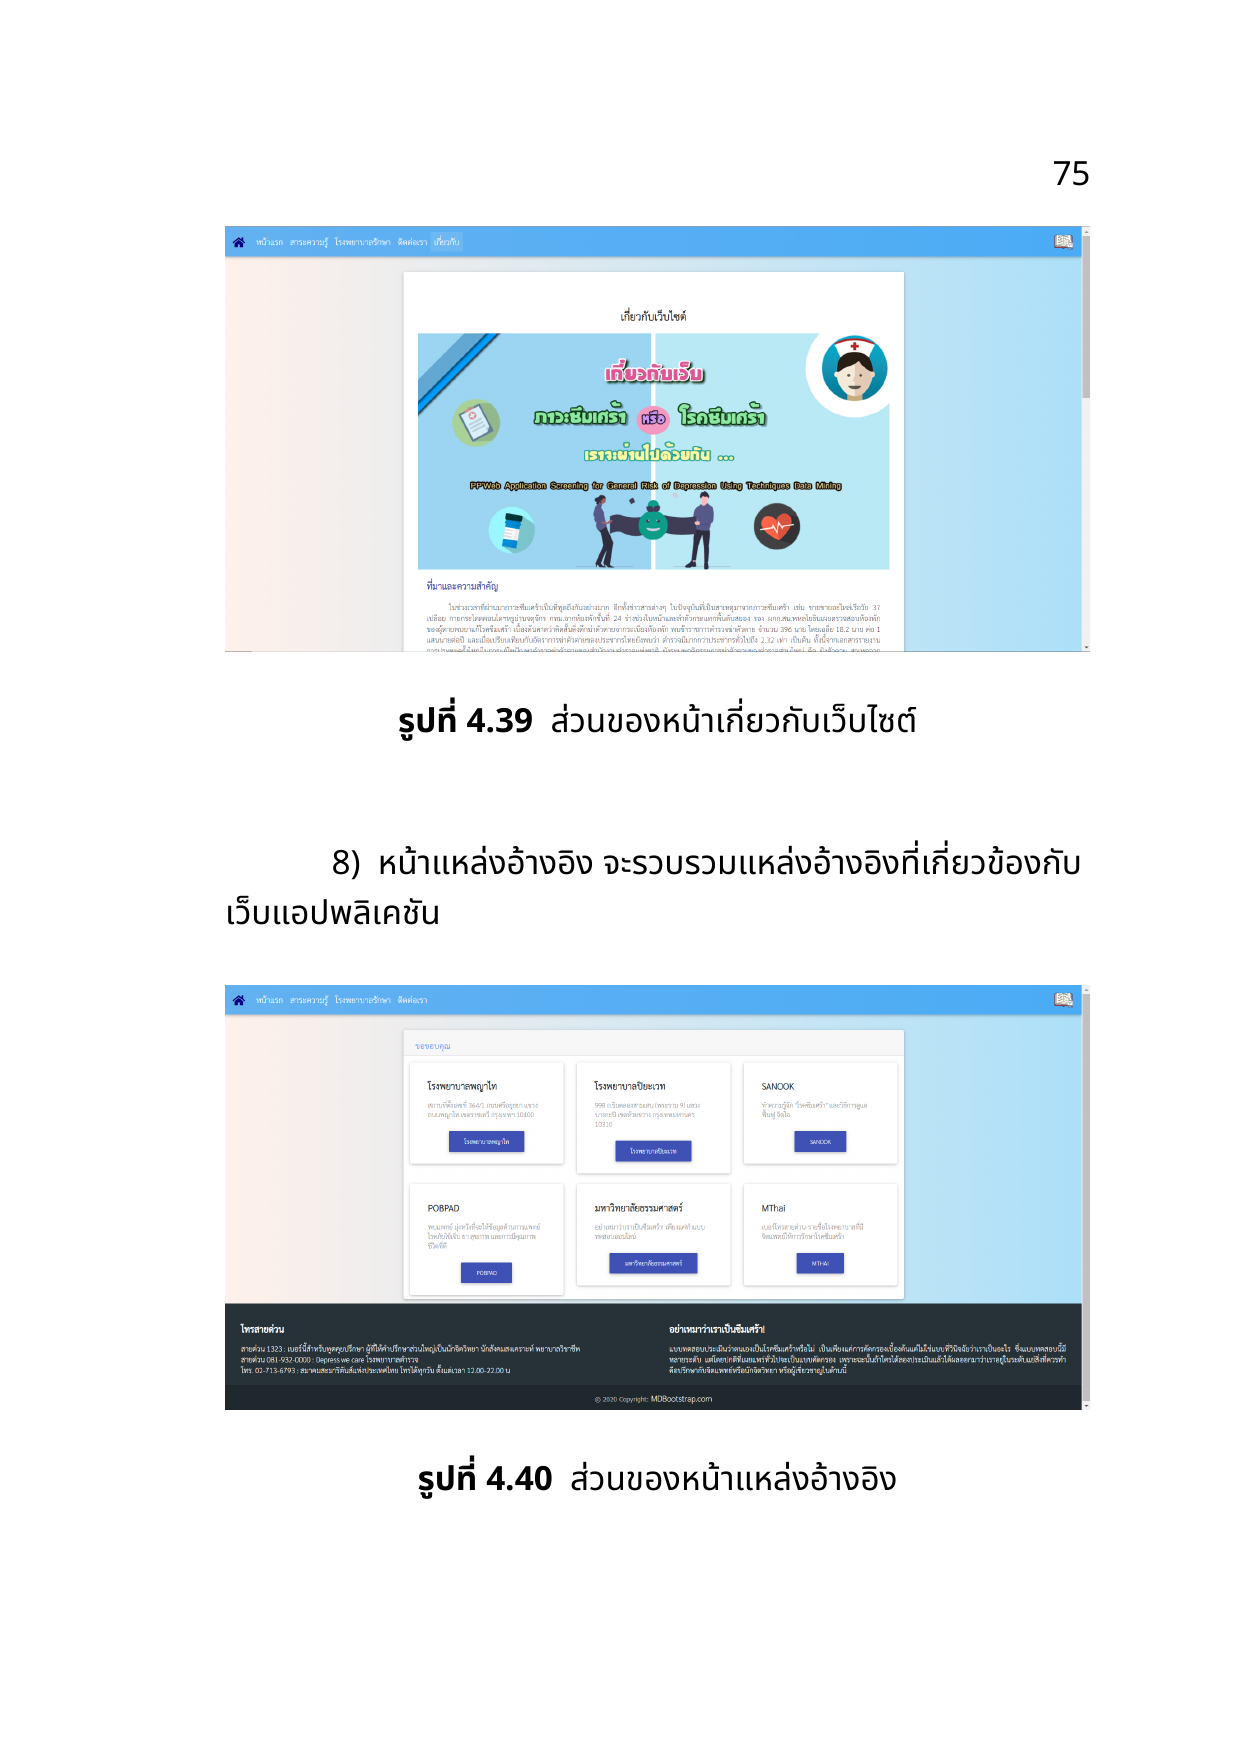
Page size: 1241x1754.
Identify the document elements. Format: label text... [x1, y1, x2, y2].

text รูปที่ 4.39 ส่วนของหน้าเกี่ยวกับเว็บไซต์ [225, 697, 1090, 748]
text รูปที่ 4.40 ส่วนของหน้าแหล่งอ้างอิง [225, 1455, 1090, 1505]
picture [225, 226, 1091, 652]
picture [225, 985, 1091, 1410]
text 8) หน้าแหล่งอ้างอิง จะรวบรวมแหล่งอ้างอิงที่เกี่ยวข้องกับเว็บแอปพลิเคชัน [225, 838, 1090, 939]
